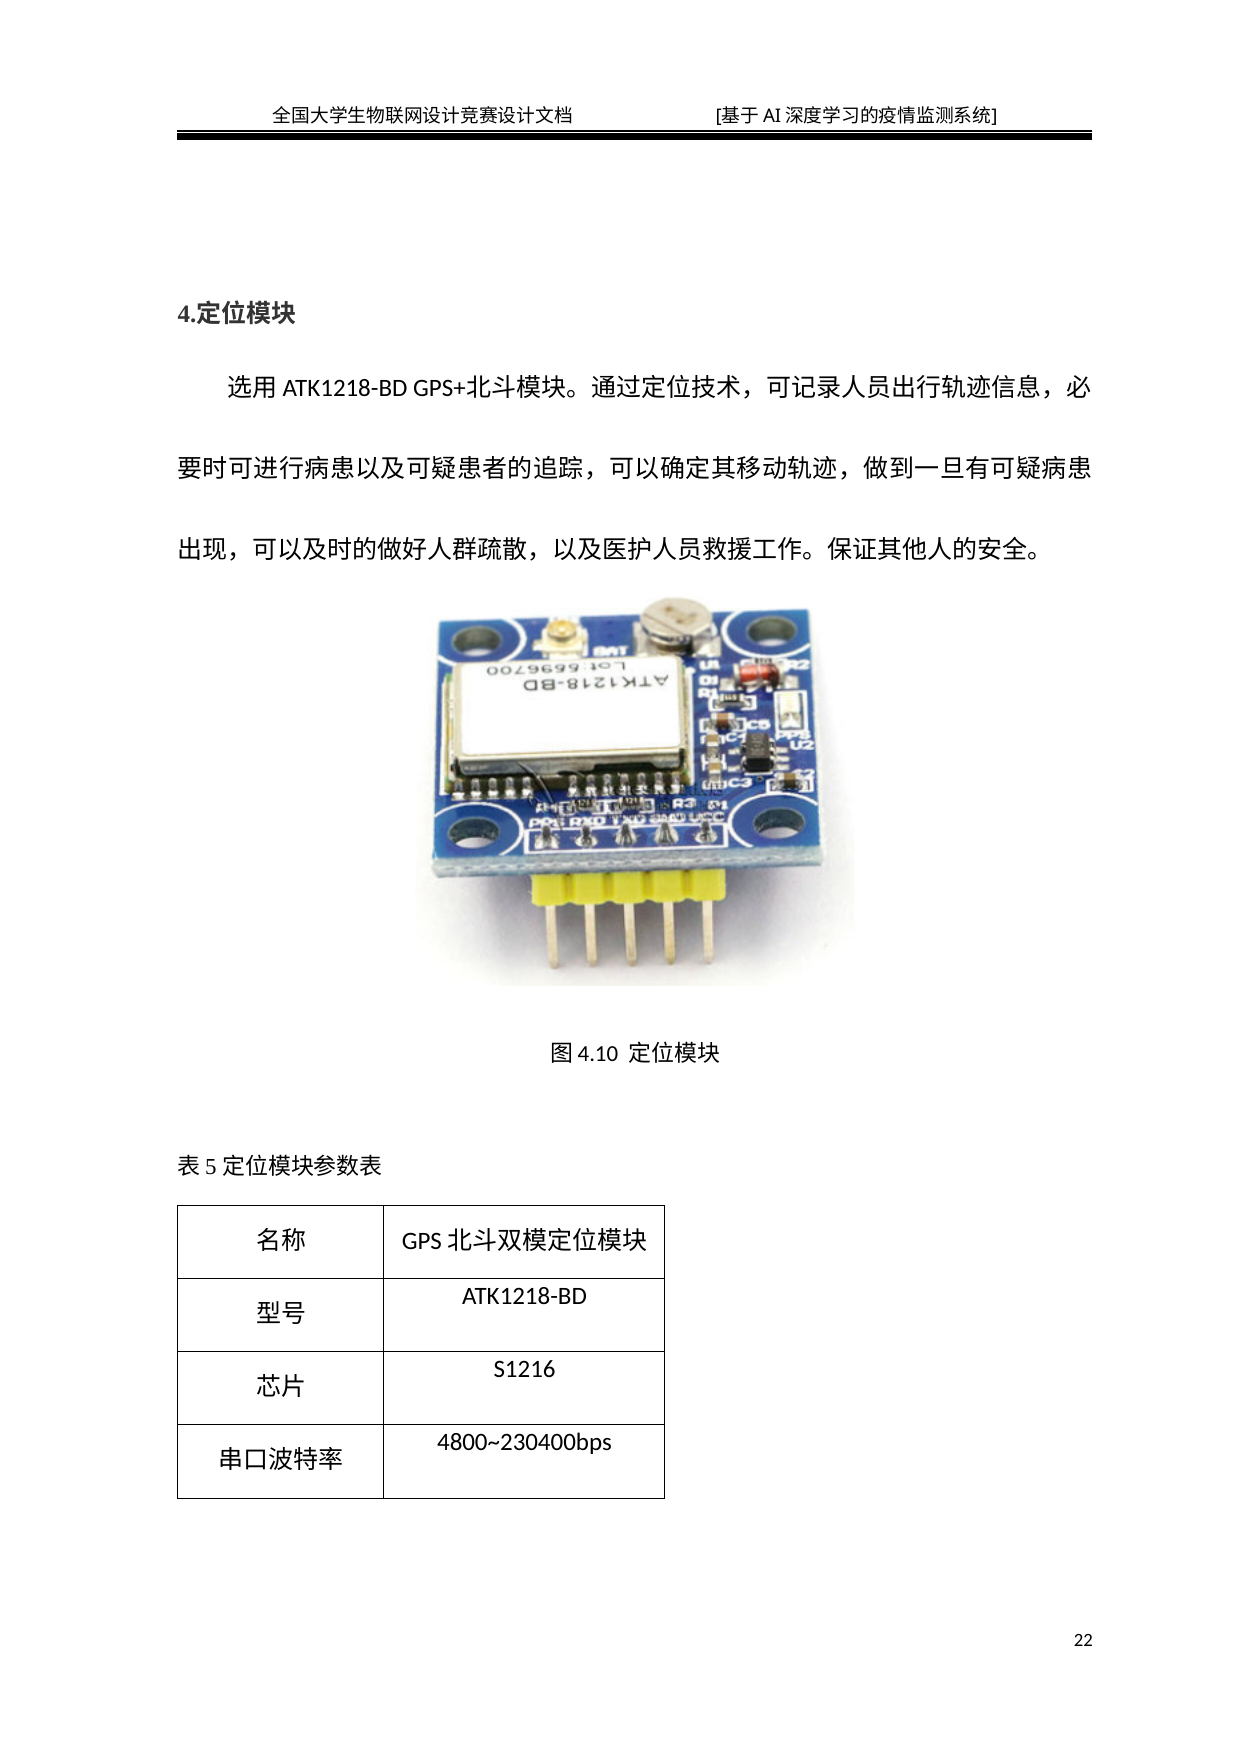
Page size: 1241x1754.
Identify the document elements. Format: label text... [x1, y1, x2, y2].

text 图4.10 定位模块 [177, 1019, 1092, 1084]
table_cell 型号 [178, 1279, 383, 1351]
table_cell 芯片 [178, 1352, 383, 1424]
text 选用ATK1218-BD GPS+北斗模块。通过定位技术，可记录人员出行轨迹信息，必要时可进行病患以及可疑患者的追踪，可以确定其移动轨迹，做到一旦有可疑病患出现，可以及时的做好人群疏散，以及医护人员救援工作。保证其他人的安全。 [177, 353, 1092, 580]
text 表5 定位模块参数表 [177, 1132, 1092, 1197]
picture [415, 589, 855, 986]
table_cell S1216 [384, 1352, 664, 1424]
text 4.定位模块 [177, 279, 1092, 344]
table_cell 4800~230400bps [384, 1425, 664, 1497]
table_cell ATK1218-BD [384, 1279, 664, 1351]
table_header 名称 [178, 1206, 383, 1278]
table_cell 串口波特率 [178, 1425, 383, 1497]
table_header GPS北斗双模定位模块 [384, 1206, 664, 1278]
